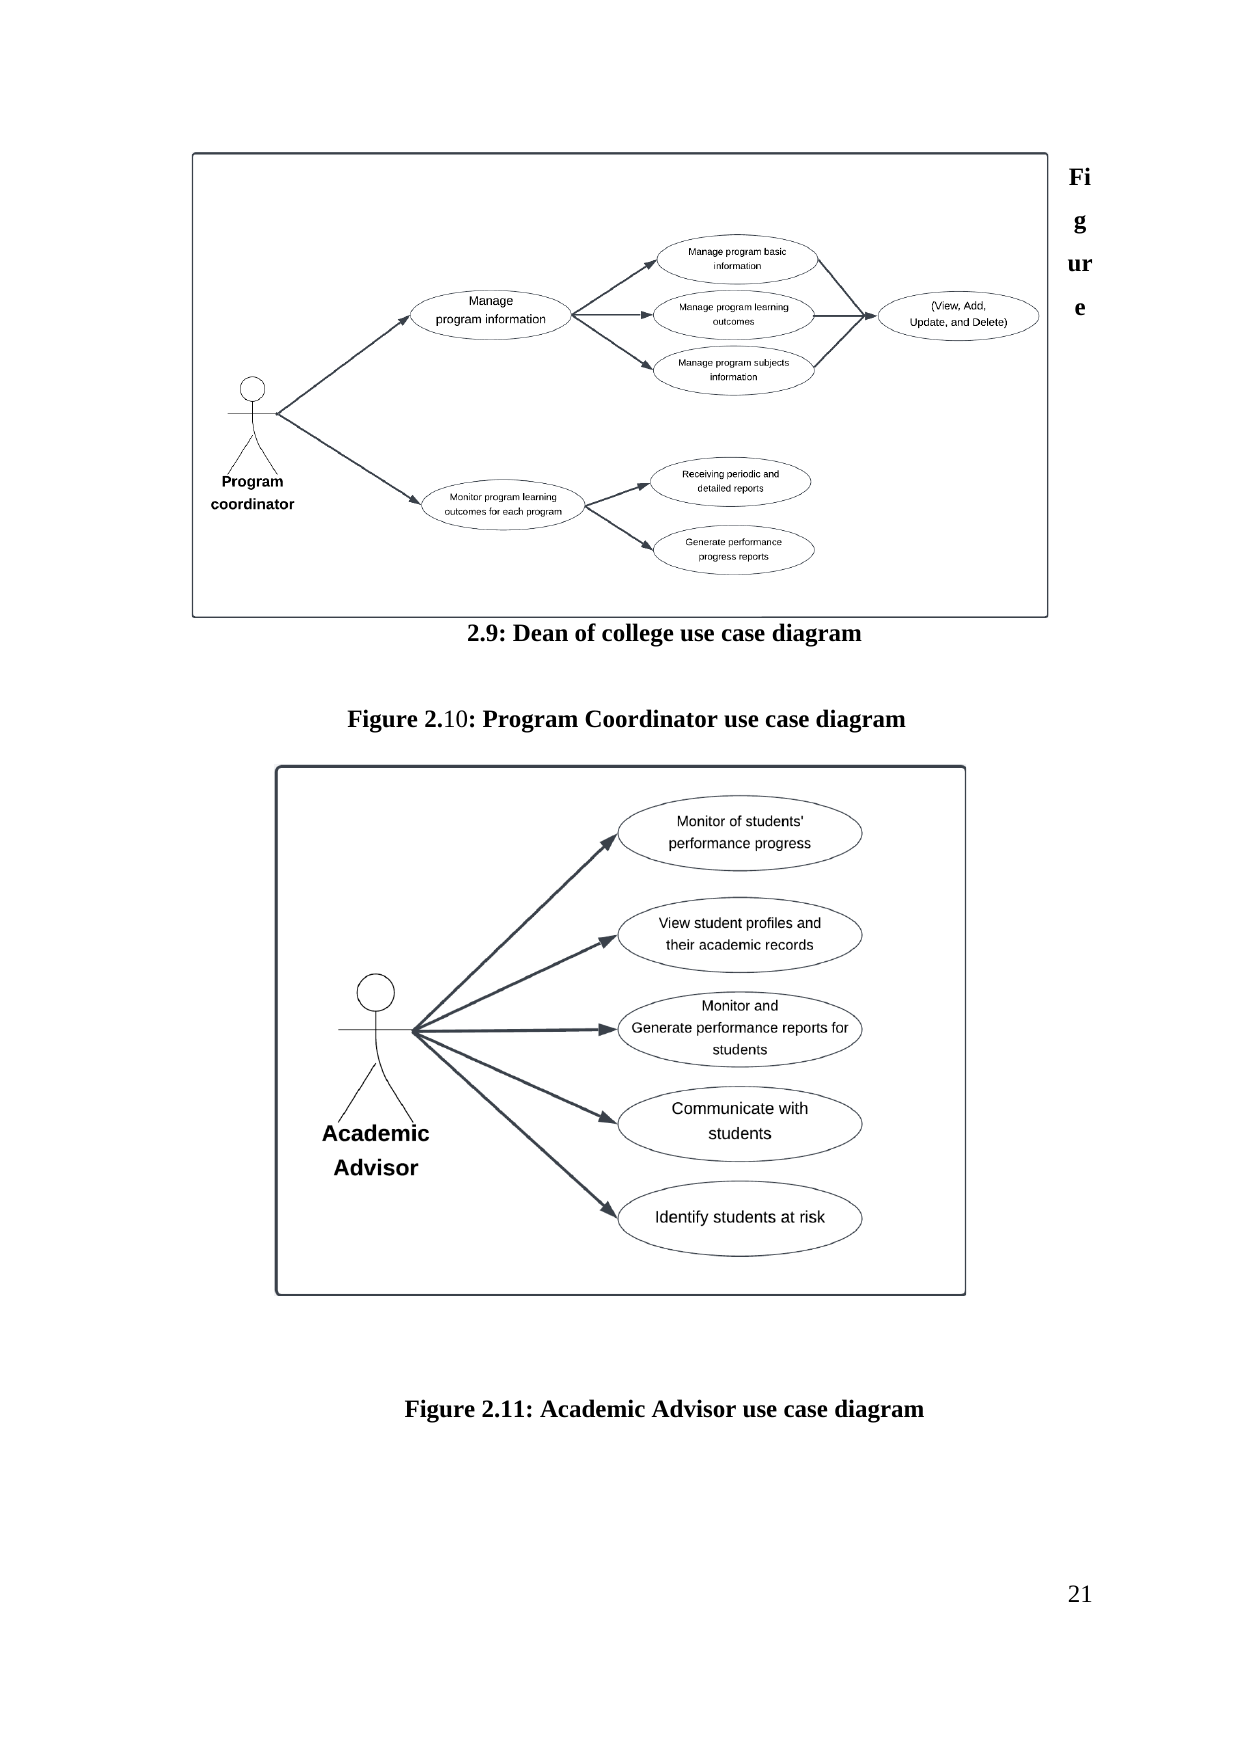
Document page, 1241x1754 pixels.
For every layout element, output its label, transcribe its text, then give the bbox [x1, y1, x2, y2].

picture [191, 152, 1049, 618]
picture [274, 764, 967, 1296]
